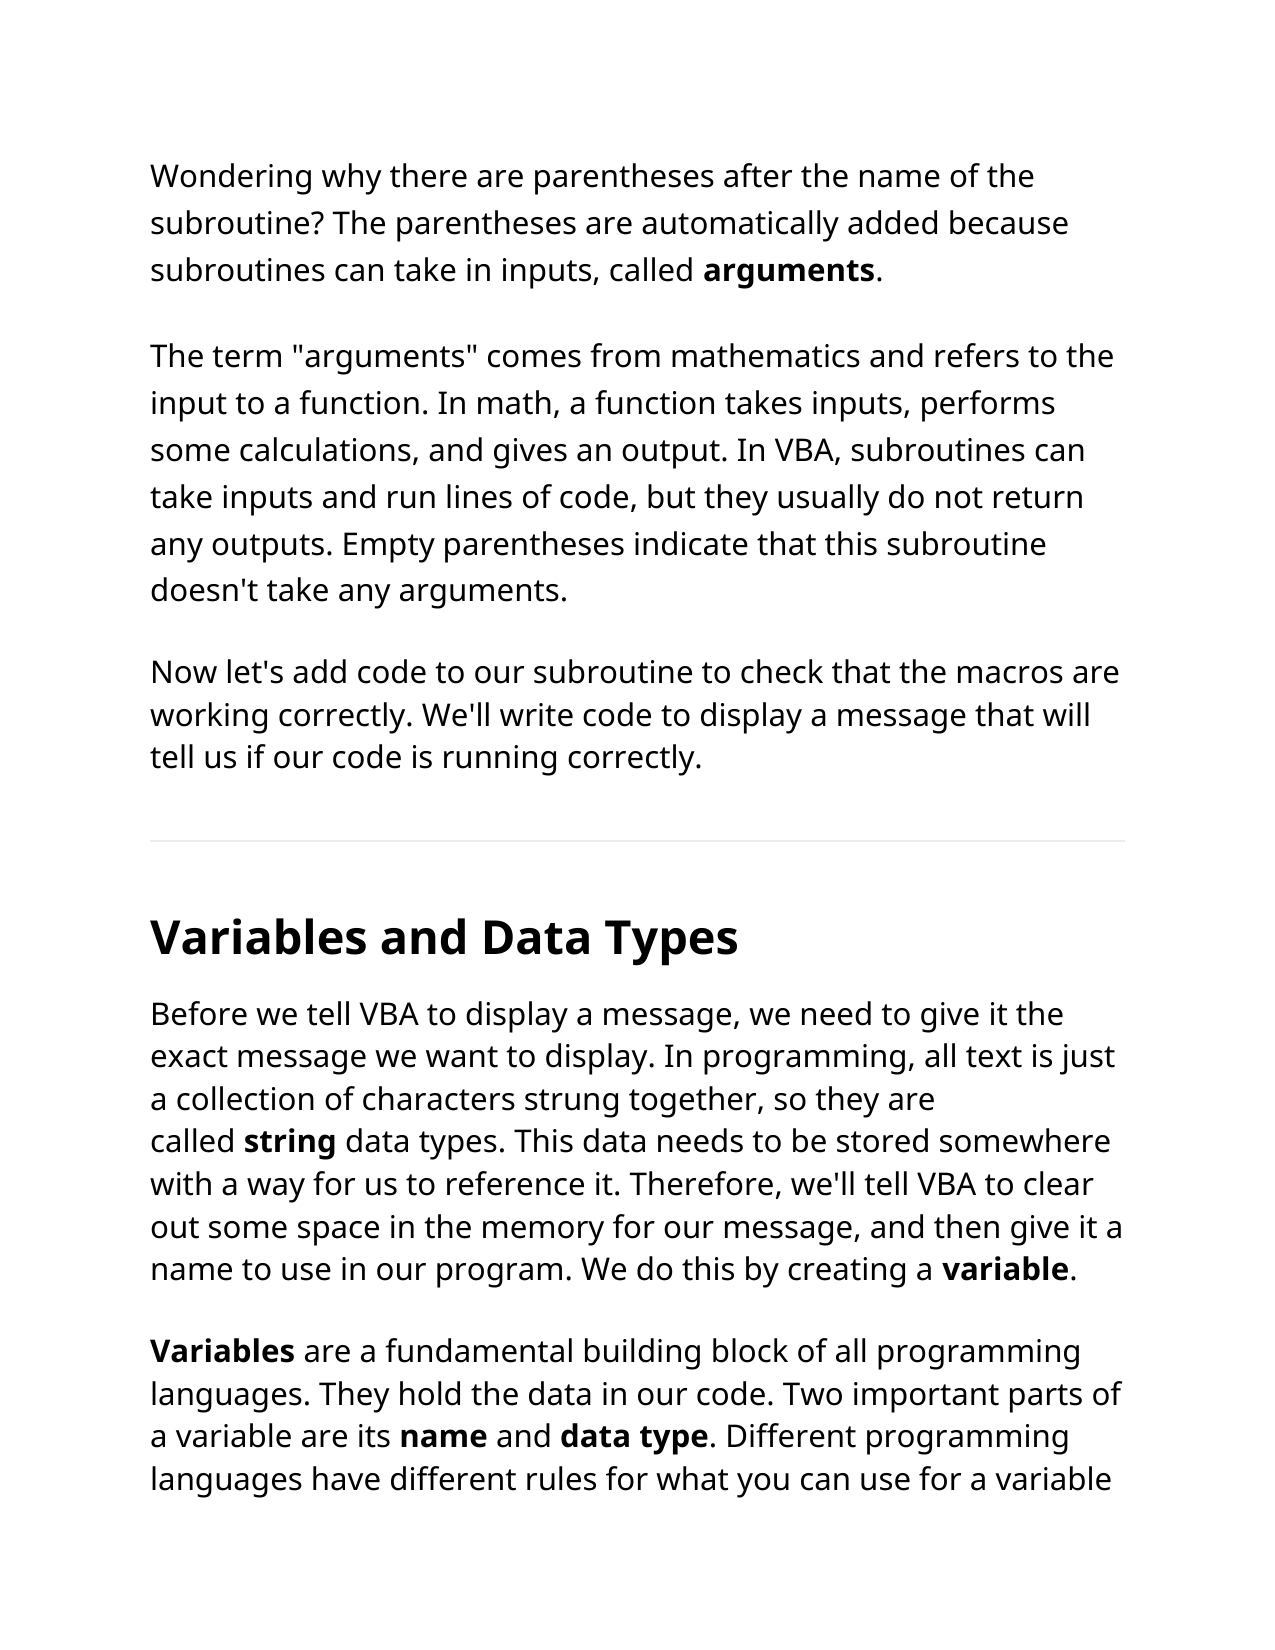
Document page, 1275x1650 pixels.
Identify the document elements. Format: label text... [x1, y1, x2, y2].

text The term "arguments" comes from mathematics and refers to the input to a function. In math, a function takes inputs, performs some calculations, and gives an output. In VBA, subroutines can take inputs and run lines of code, but they usually do not return any outputs. Empty parentheses indicate that this subroutine doesn't take any arguments. [150, 330, 1125, 611]
text Wondering why there are parentheses after the name of the subroutine? The parentheses are automatically added because subroutines can take in inputs, called arguments. [150, 150, 1125, 291]
text Before we tell VBA to display a message, we need to give it the exact message we want to display. In programming, all text is just a collection of characters strung together, so they are called string data types. This data needs to be stored somewhere with a way for us to reference it. Therefore, we'll tell VBA to clear out some space in the memory for our message, and then give it a name to use in our program. We do this by creating a variable. [150, 992, 1125, 1290]
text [150, 1329, 1125, 1499]
text Now let's add code to our subroutine to check that the macros are working correctly. We'll write code to display a message that will tell us if our code is running correctly. [150, 650, 1125, 778]
subtitle Variables and Data Types [150, 842, 1125, 968]
